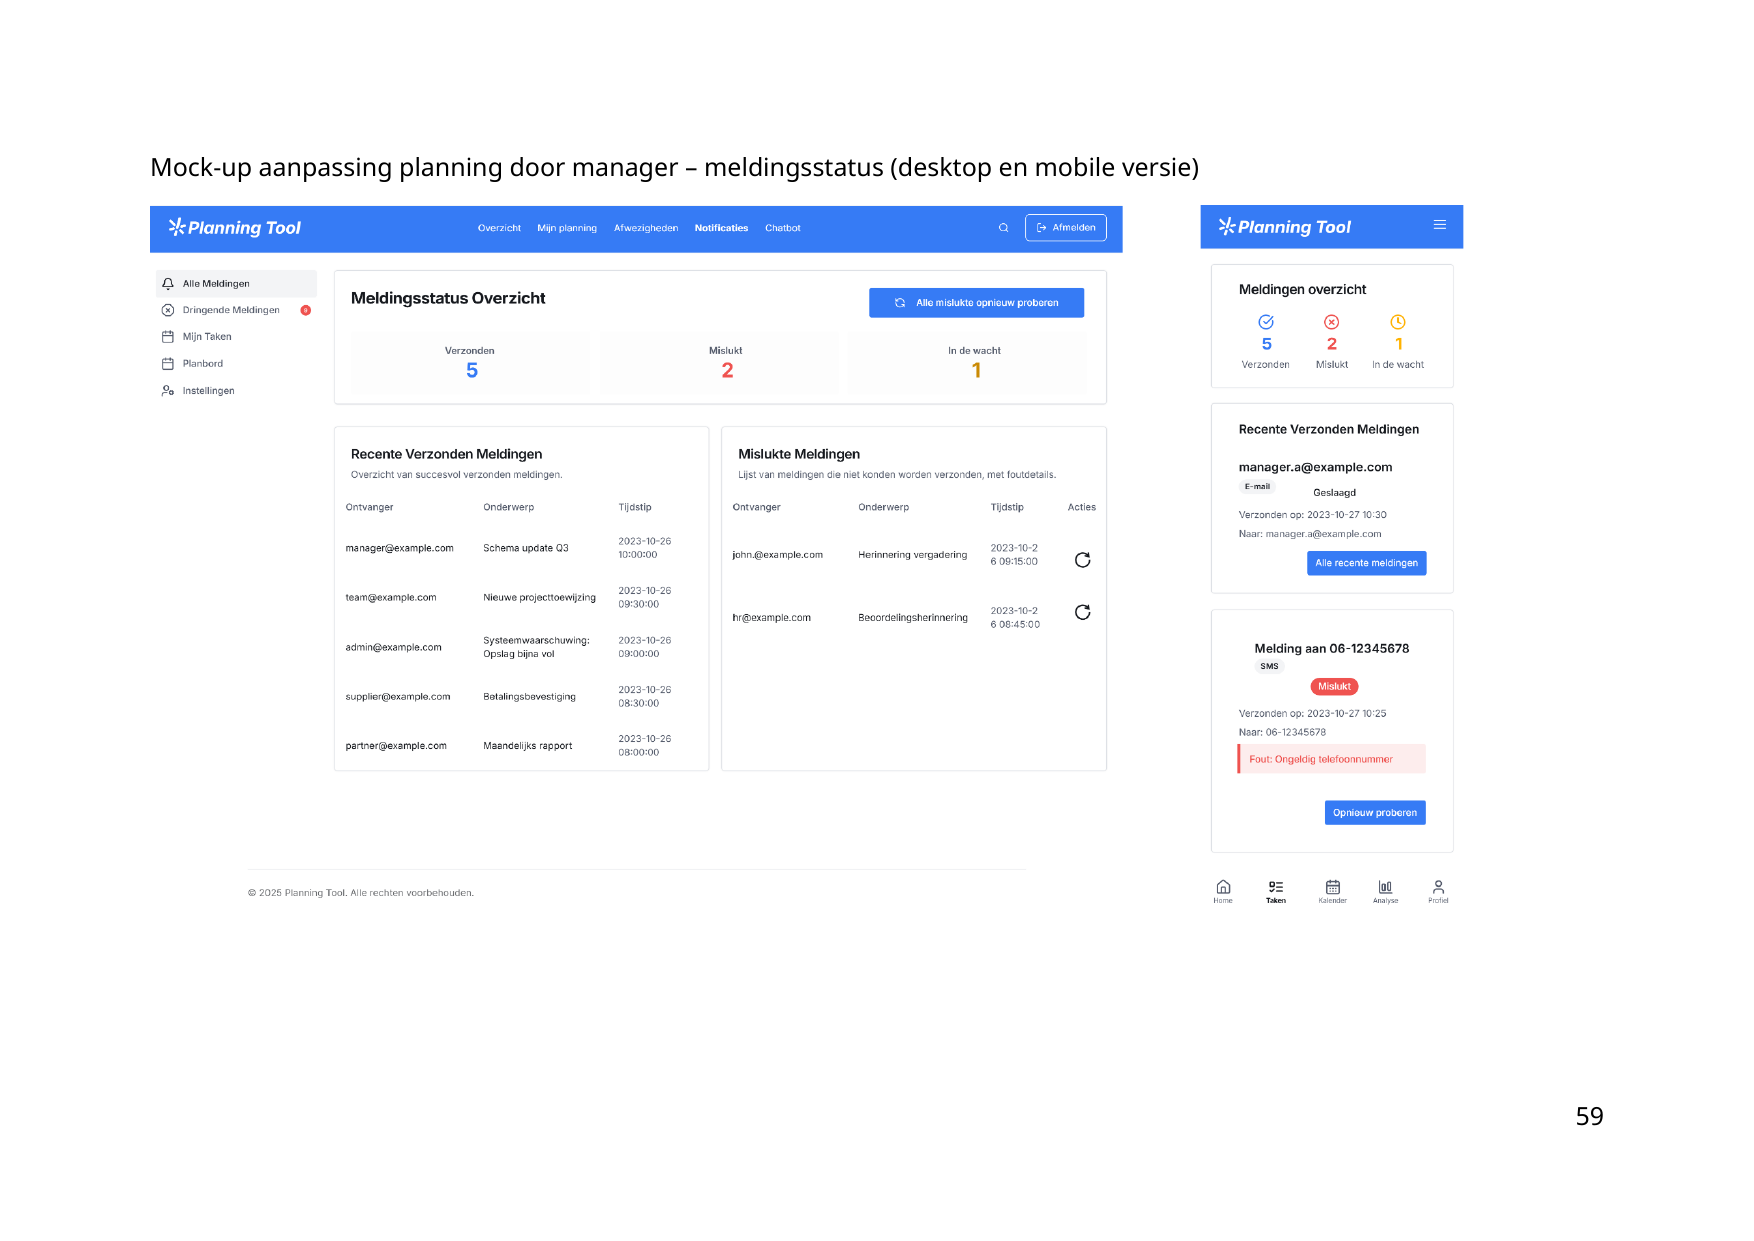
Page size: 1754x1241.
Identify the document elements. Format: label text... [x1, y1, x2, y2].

picture [150, 205, 1123, 915]
picture [1200, 205, 1464, 915]
text Mock-up aanpassing planning door manager – meldingsstatus (desktop en mobile versie) [150, 150, 1604, 184]
